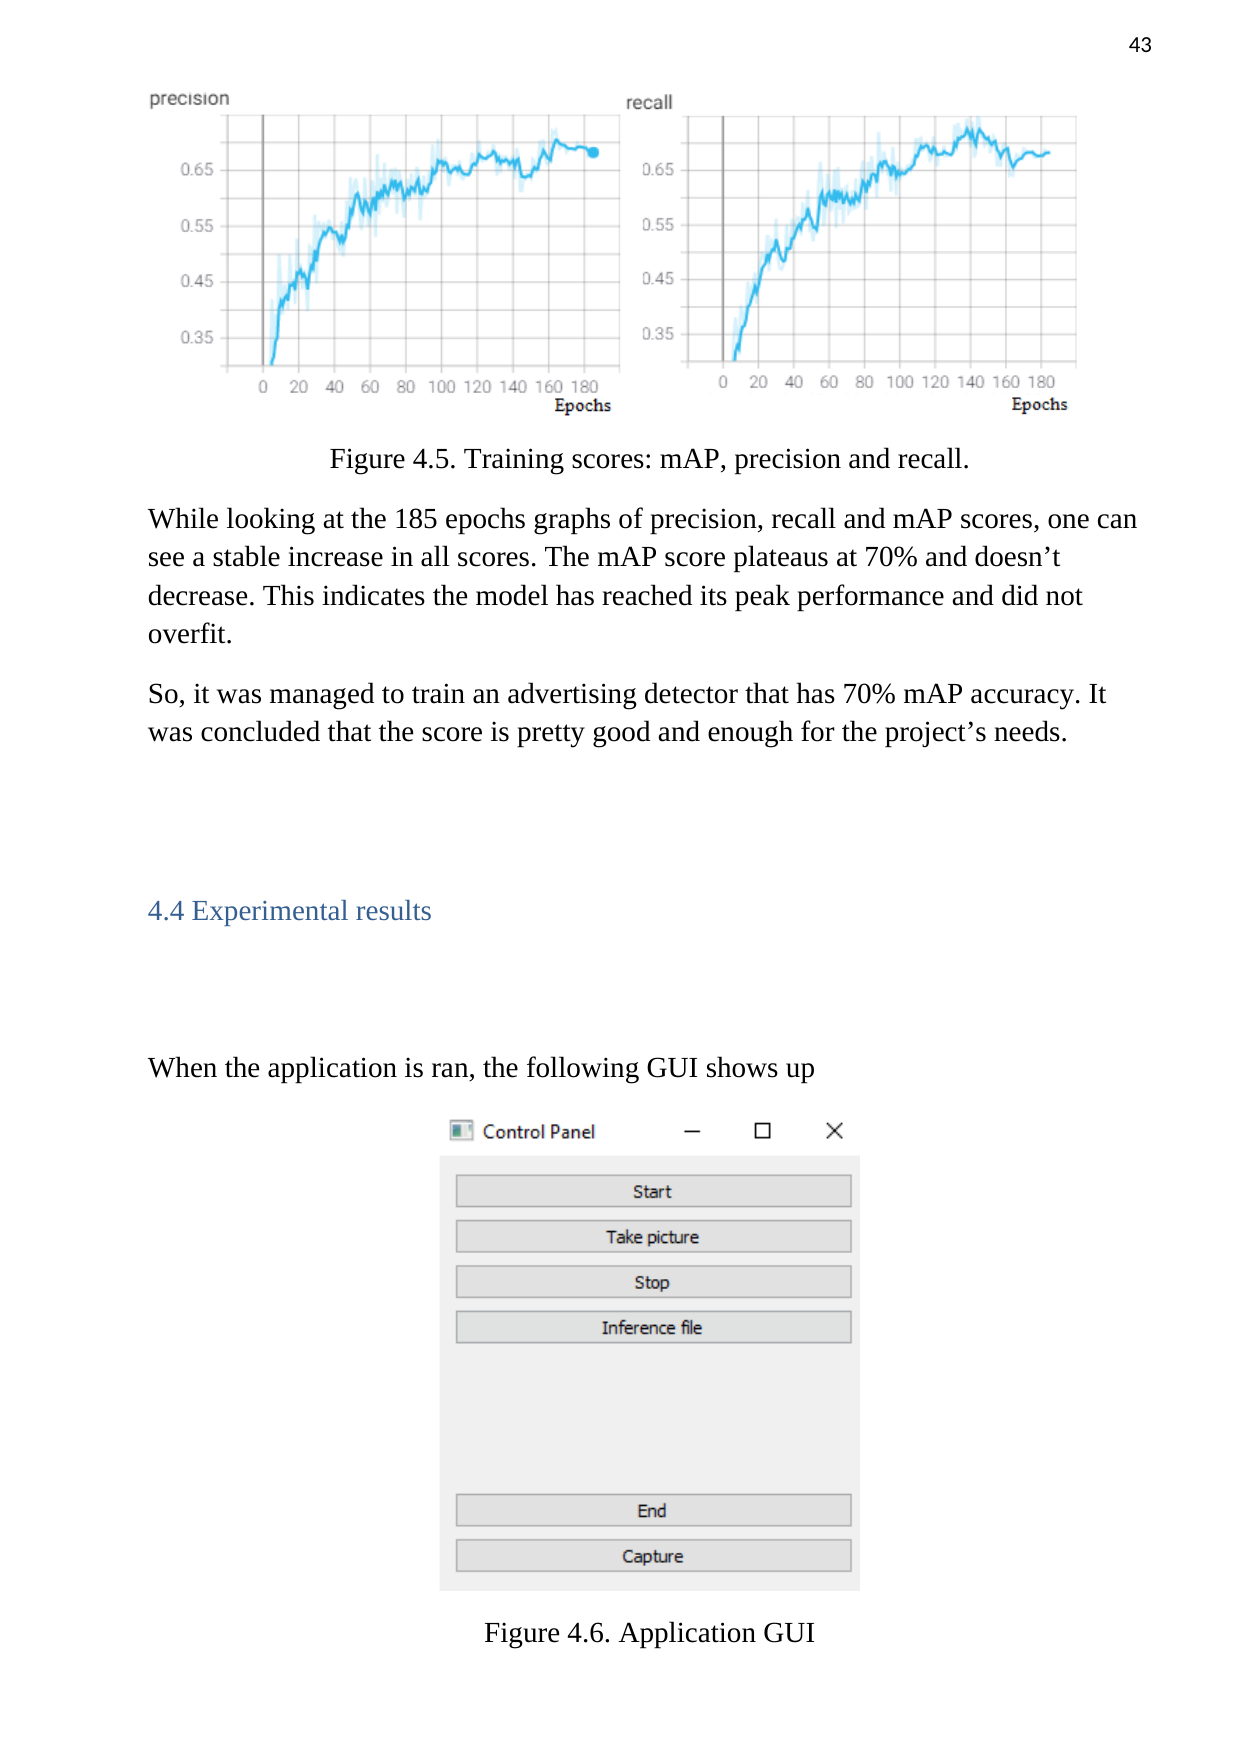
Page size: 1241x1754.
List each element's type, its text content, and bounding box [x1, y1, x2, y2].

text While looking at the 185 epochs graphs of precision, recall and mAP scores, one can see a stable increase in all scores. The mAP score plateaus at 70% and doesn’t decrease. This indicates the model has reached its peak performance and did not overfit. [148, 501, 1152, 650]
text Figure 4.6. Application GUI [148, 1616, 1152, 1649]
text Figure 4.5. Training scores: mAP, precision and recall. [148, 442, 1152, 475]
text So, it was managed to train an advertising detector that has 70% mAP accuracy. It was concluded that the score is pretty good and enough for the project’s needs. [148, 676, 1152, 748]
text When the application is ran, the following GUI shows up [148, 1050, 1152, 1083]
picture [439, 1109, 860, 1591]
picture [147, 88, 1081, 417]
subtitle 4.4 Experimental results [148, 893, 1152, 926]
